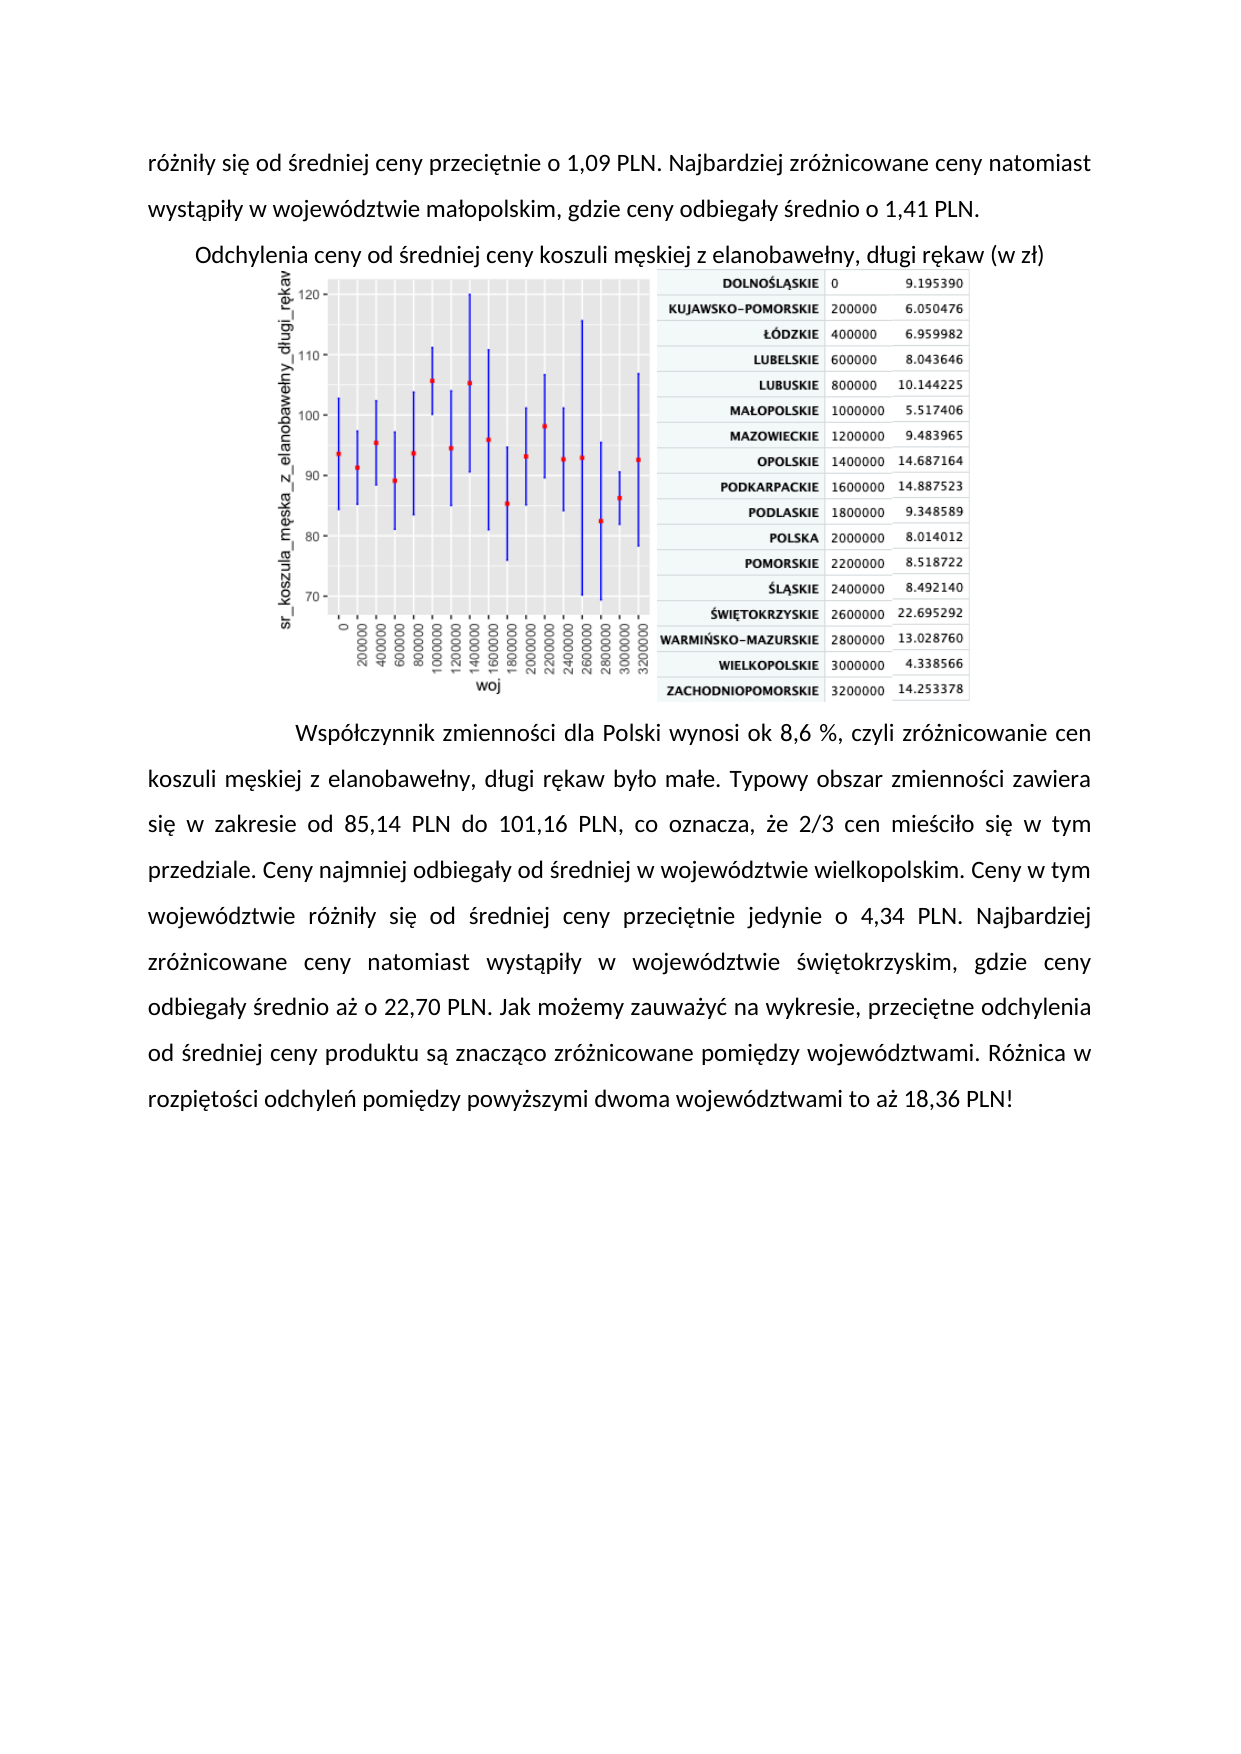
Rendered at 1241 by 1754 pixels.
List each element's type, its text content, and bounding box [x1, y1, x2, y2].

text Odchylenia ceny od średniej ceny koszuli męskiej z elanobawełny, długi rękaw (w zł) [148, 239, 1093, 269]
picture [270, 269, 970, 702]
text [148, 148, 1093, 224]
text Współczynnik zmienności dla Polski wynosi ok 8,6 %, czyli zróżnicowanie cen koszuli męskiej z elanobawełny, długi rękaw było małe. Typowy obszar zmienności zawiera się w zakresie od 85,14 PLN do 101,16 PLN, co oznacza, że 2/3 cen mieściło się w tym przedziale. Ceny najmniej odbiegały od średniej w województwie wielkopolskim. Ceny w tym województwie różniły się od średniej ceny przeciętnie jedynie o 4,34 PLN. Najbardziej zróżnicowane ceny natomiast wystąpiły w województwie świętokrzyskim, gdzie ceny odbiegały średnio aż o 22,70 PLN. Jak możemy zauważyć na wykresie, przeciętne odchylenia od średniej ceny produktu są znacząco zróżnicowane pomiędzy województwami. Różnica w rozpiętości odchyleń pomiędzy powyższymi dwoma województwami to aż 18,36 PLN! [148, 717, 1093, 1113]
